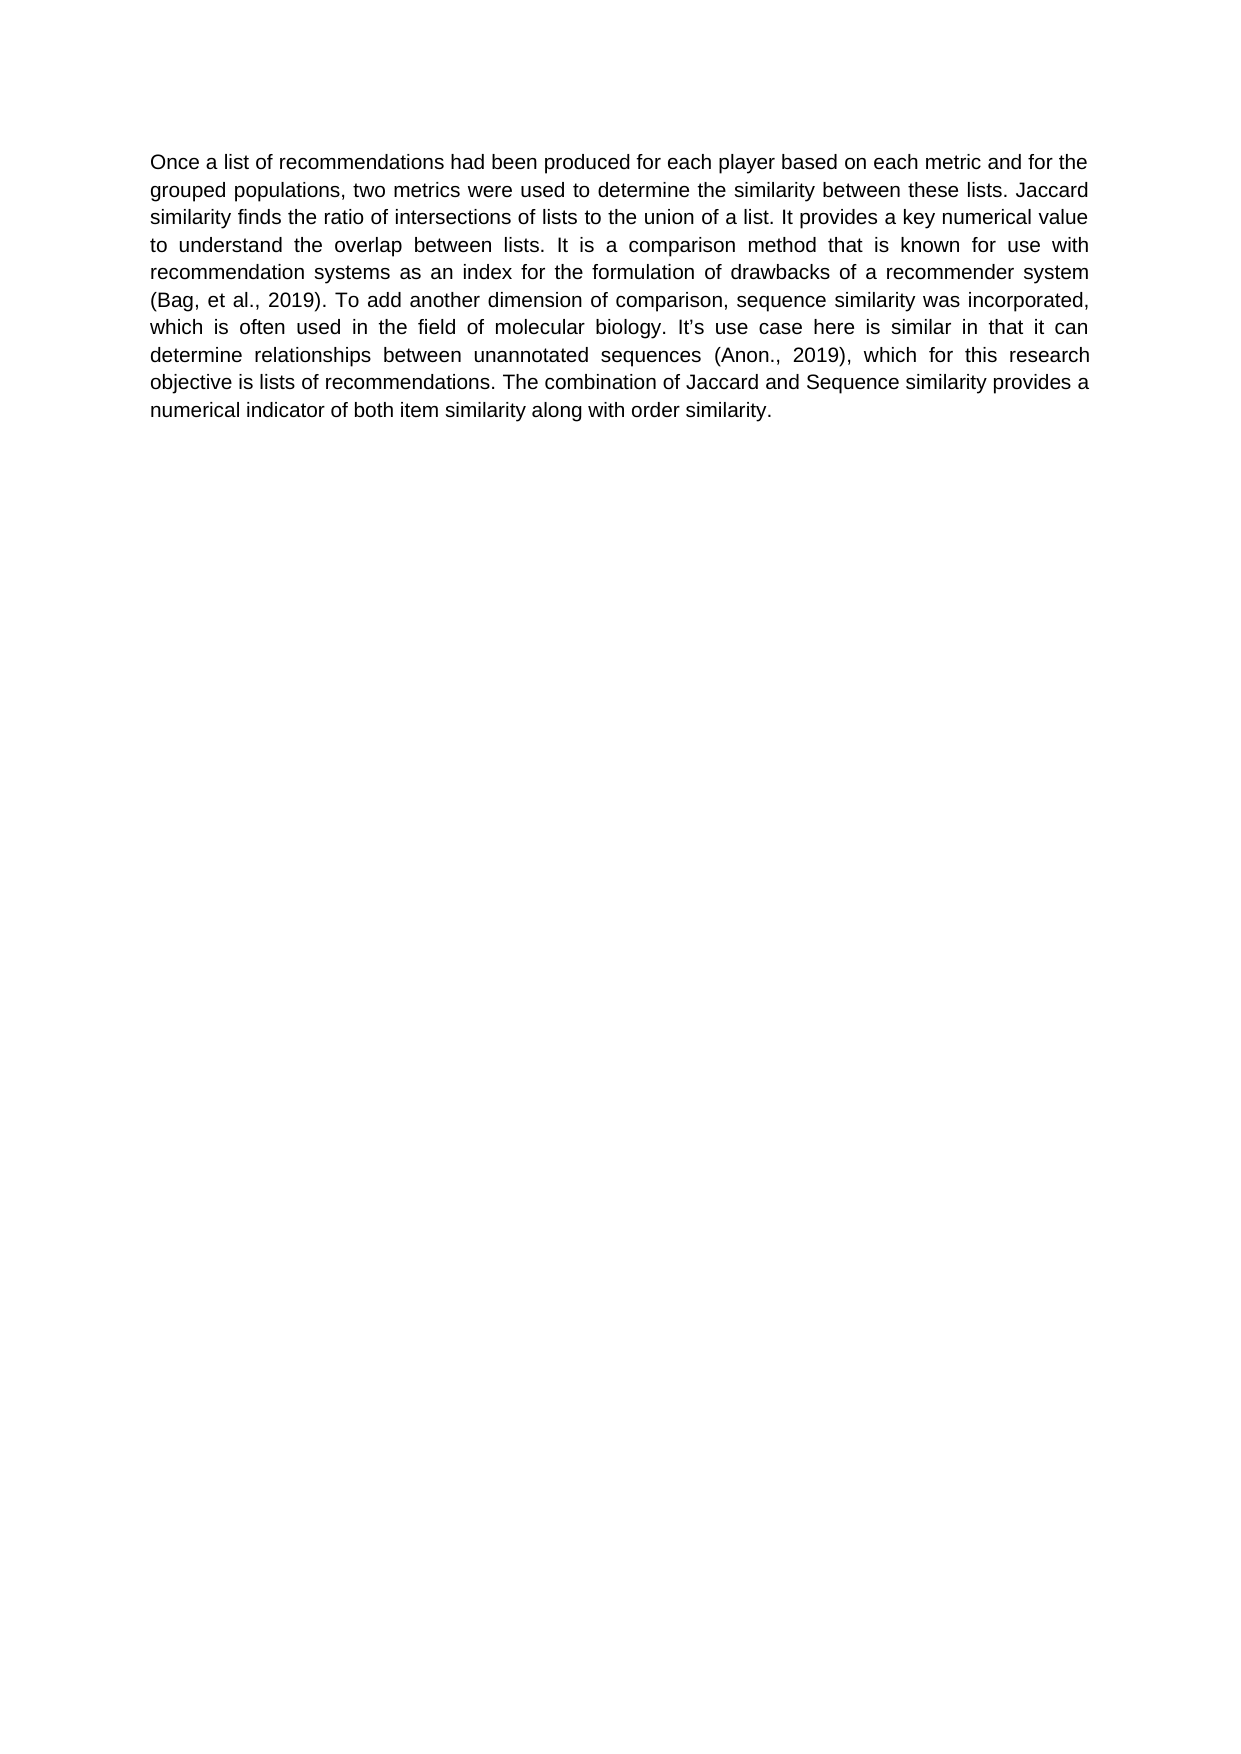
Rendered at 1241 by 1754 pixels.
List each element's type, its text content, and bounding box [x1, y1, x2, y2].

text Once a list of recommendations had been produced for each player based on each metric and for the grouped populations, two metrics were used to determine the similarity between these lists. Jaccard similarity finds the ratio of intersections of lists to the union of a list. It provides a key numerical value to understand the overlap between lists. It is a comparison method that is known for use with recommendation systems as an index for the formulation of drawbacks of a recommender system. To add another dimension of comparison, sequence similarity was incorporated, which is often used in the field of molecular biology. It’s use case here is similar in that it can determine relationships between unannotated sequences, which for this research objective is lists of recommendations. The combination of Jaccard and Sequence similarity provides a numerical indicator of both item similarity along with order similarity. [150, 150, 1090, 421]
